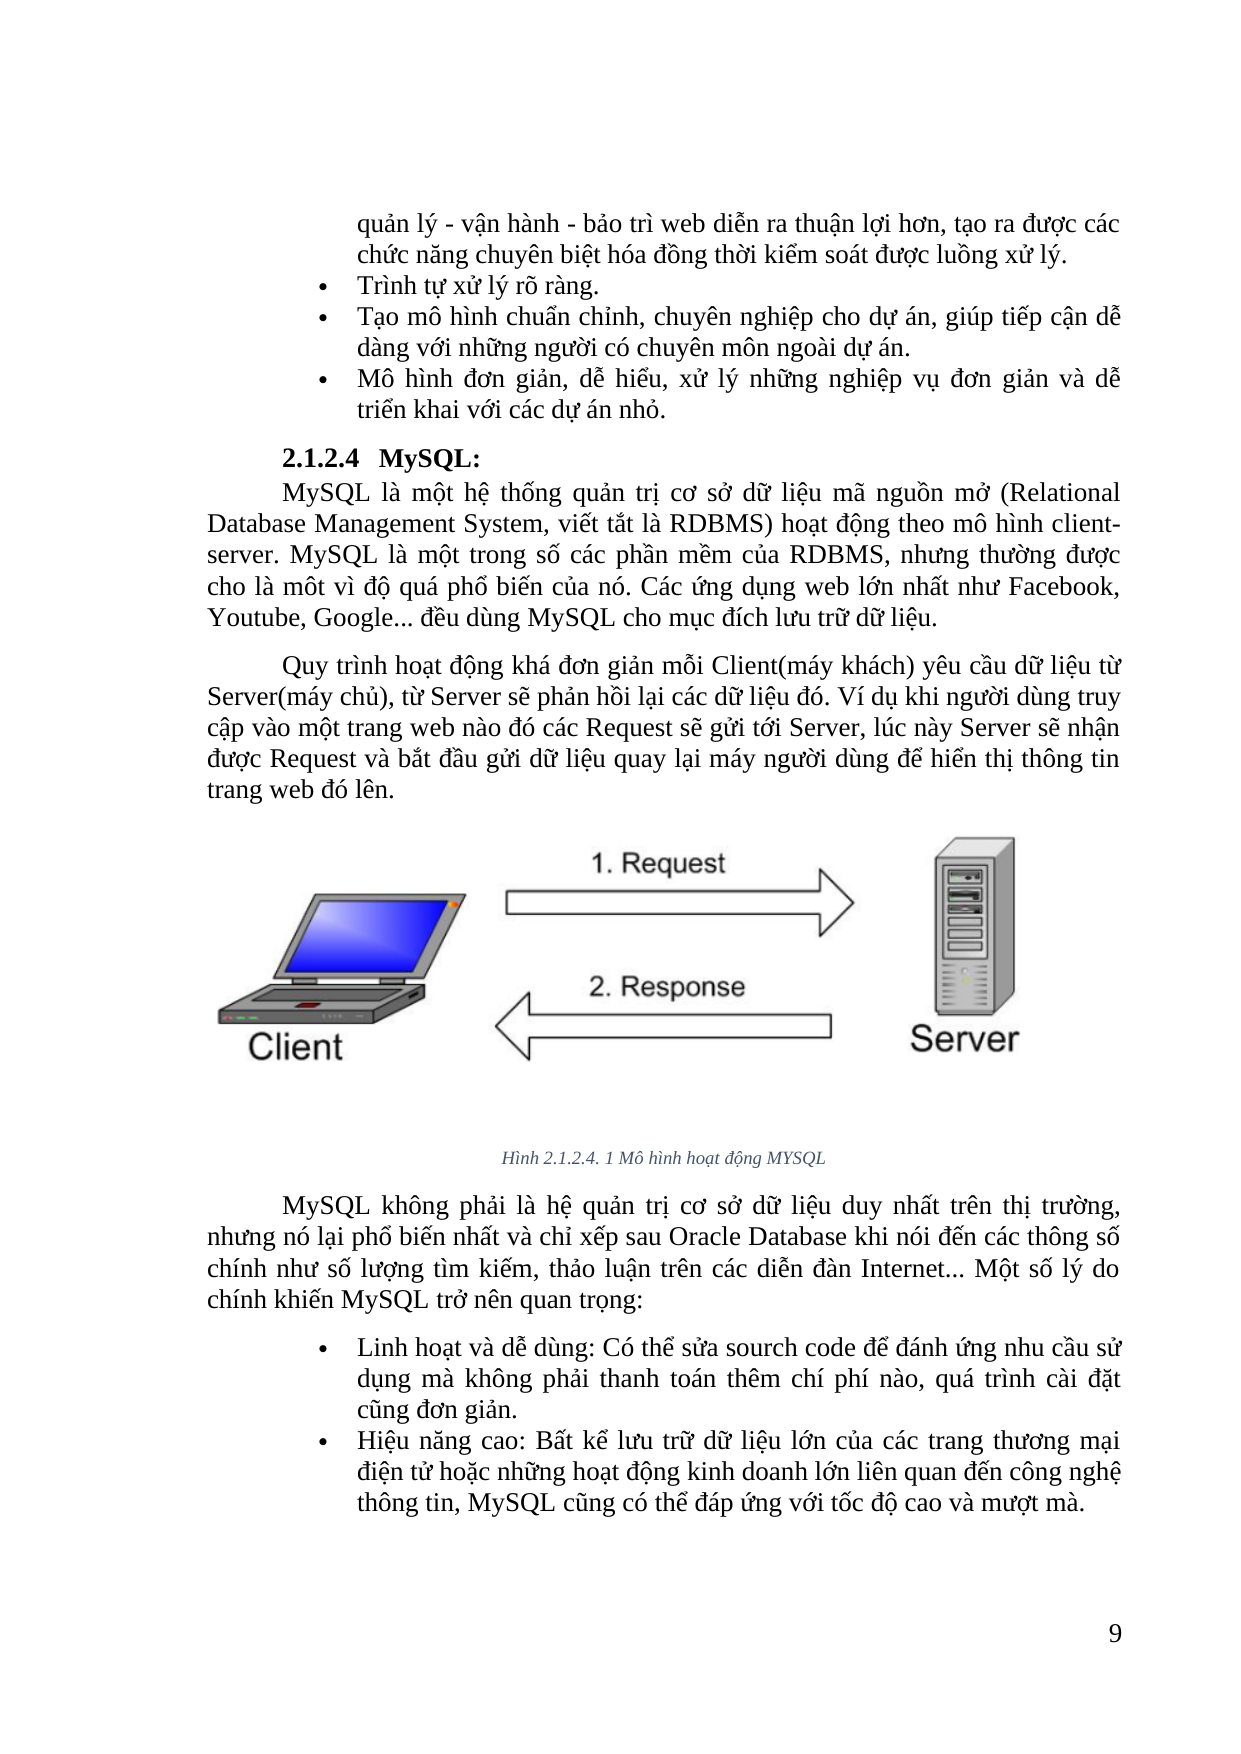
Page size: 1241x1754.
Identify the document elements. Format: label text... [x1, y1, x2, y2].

subtitle MySQL: [282, 441, 1122, 474]
list Hiệu năng cao: Bất kể lưu trữ dữ liệu lớn của các trang thương mại điện tử hoặc những hoạt động kinh doanh lớn liên quan đến công nghệ thông tin, MySQL cũng có thể đáp ứng với tốc độ cao và mượt mà. [319, 1424, 1122, 1517]
list Tạo mô hình chuẩn chỉnh, chuyên nghiệp cho dự án, giúp tiếp cận dễ dàng với những người có chuyên môn ngoài dự án. [319, 300, 1122, 362]
list Mô hình đơn giản, dễ hiểu, xử lý những nghiệp vụ đơn giản và dễ triển khai với các dự án nhỏ. [319, 362, 1122, 425]
text Hình 2.1.2.4. 1 Mô hình hoạt động MYSQL [207, 1147, 1122, 1168]
list Linh hoạt và dễ dùng: Có thể sửa sourch code để đánh ứng nhu cầu sử dụng mà không phải thanh toán thêm chí phí nào, quá trình cài đặt cũng đơn giản. [319, 1331, 1122, 1424]
picture [206, 821, 1041, 1127]
text Quy trình hoạt động khá đơn giản mỗi Client(máy khách) yêu cầu dữ liệu từ Server(máy chủ), từ Server sẽ phản hồi lại các dữ liệu đó. Ví dụ khi người dùng truy cập vào một trang web nào đó các Request sẽ gửi tới Server, lúc này Server sẽ nhận được Request và bắt đầu gửi dữ liệu quay lại máy người dùng để hiển thị thông tin trang web đó lên. [207, 649, 1122, 804]
list Trình tự xử lý rõ ràng. [319, 269, 1122, 300]
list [319, 207, 1122, 269]
text MySQL là một hệ thống quản trị cơ sở dữ liệu mã nguồn mở (Relational Database Management System, viết tắt là RDBMS) hoạt động theo mô hình client-server. MySQL là một trong số các phần mềm của RDBMS, nhưng thường được cho là môt vì độ quá phổ biến của nó. Các ứng dụng web lớn nhất như Facebook, Youtube, Google... đều dùng MySQL cho mục đích lưu trữ dữ liệu. [207, 476, 1122, 632]
text MySQL không phải là hệ quản trị cơ sở dữ liệu duy nhất trên thị trường, nhưng nó lại phổ biến nhất và chỉ xếp sau Oracle Database khi nói đến các thông số chính như số lượng tìm kiếm, thảo luận trên các diễn đàn Internet... Một số lý do chính khiến MySQL trở nên quan trọng: [207, 1189, 1122, 1314]
